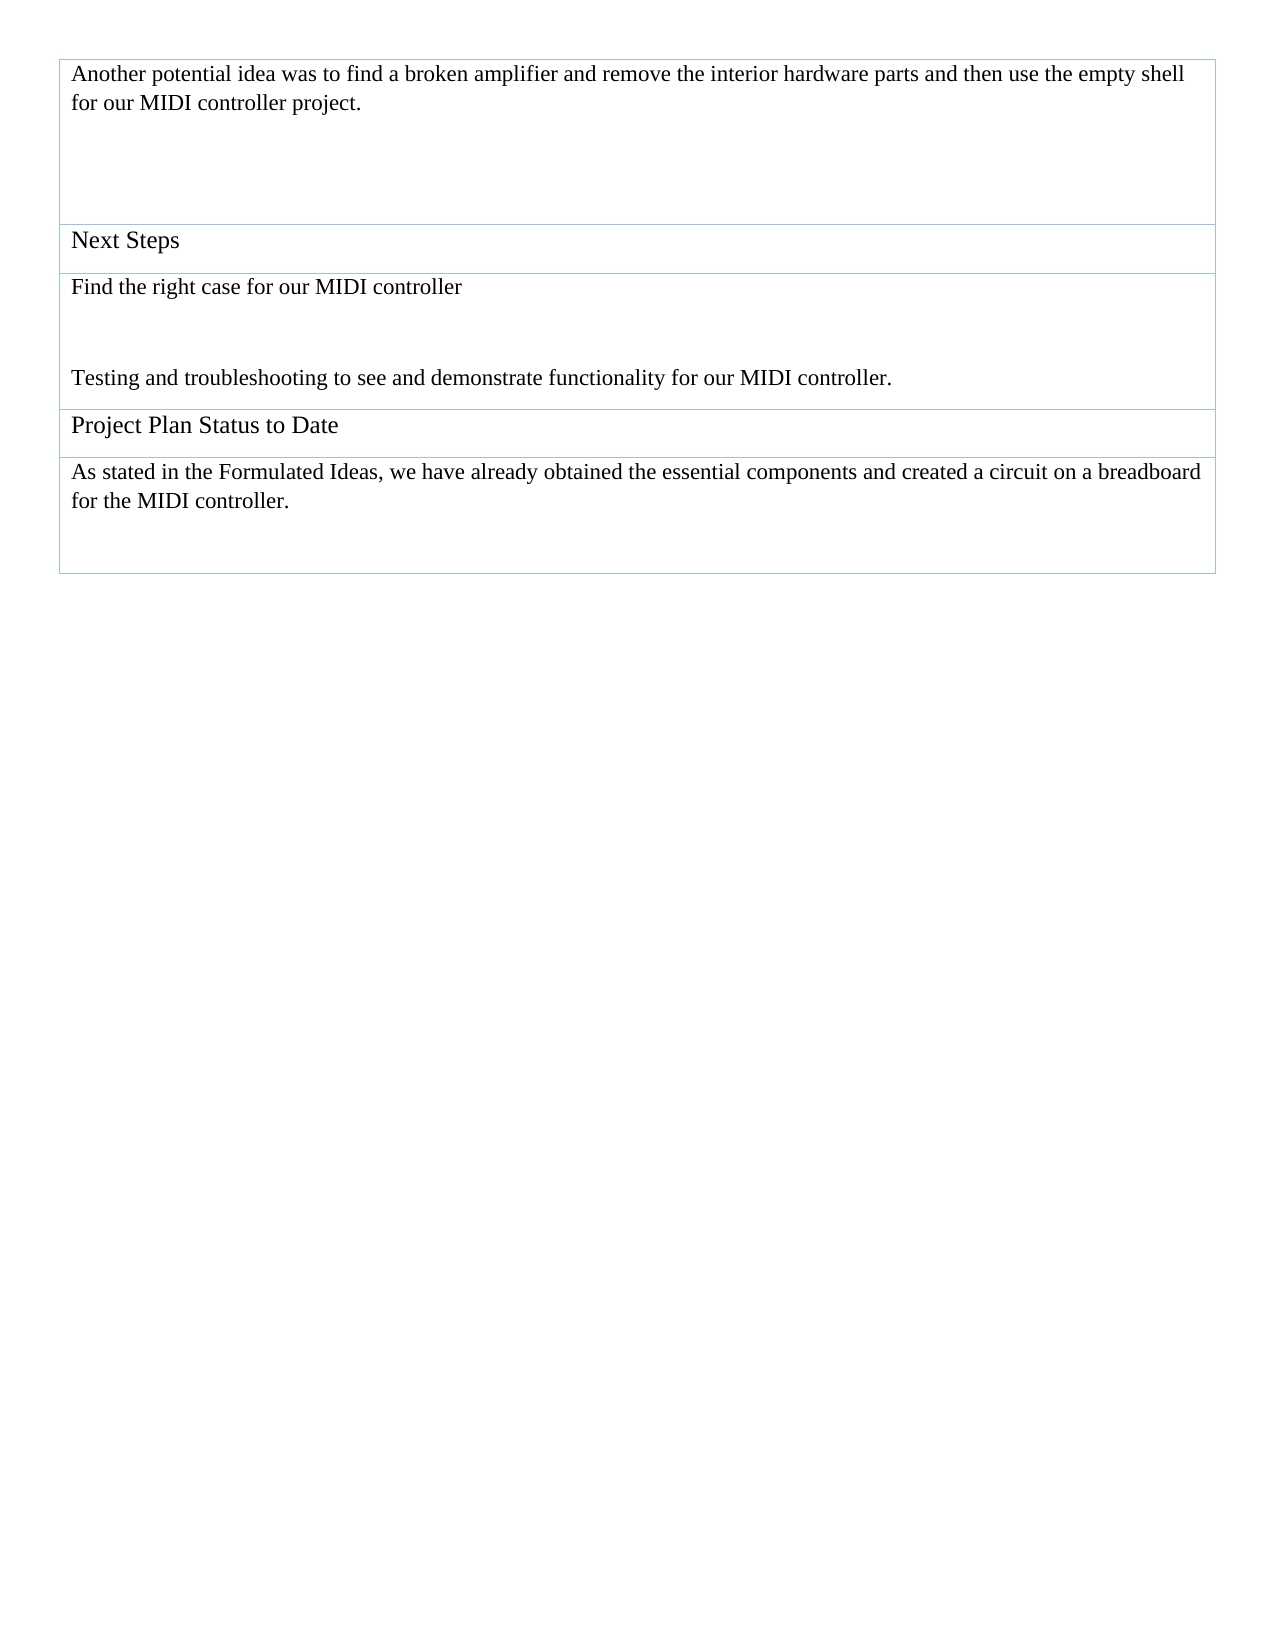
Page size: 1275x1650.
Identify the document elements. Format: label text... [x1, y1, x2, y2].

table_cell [60, 60, 1215, 224]
table_cell Next Steps [60, 225, 1215, 272]
table_cell Project Plan Status to Date [60, 410, 1215, 457]
table_cell Find the right case for our MIDI controller Testing and troubleshooting to see and demonstrate functionality for our MIDI controller. [60, 274, 1215, 409]
table_cell As stated in the Formulated Ideas, we have already obtained the essential components and created a circuit on a breadboard for the MIDI controller. [60, 458, 1215, 573]
